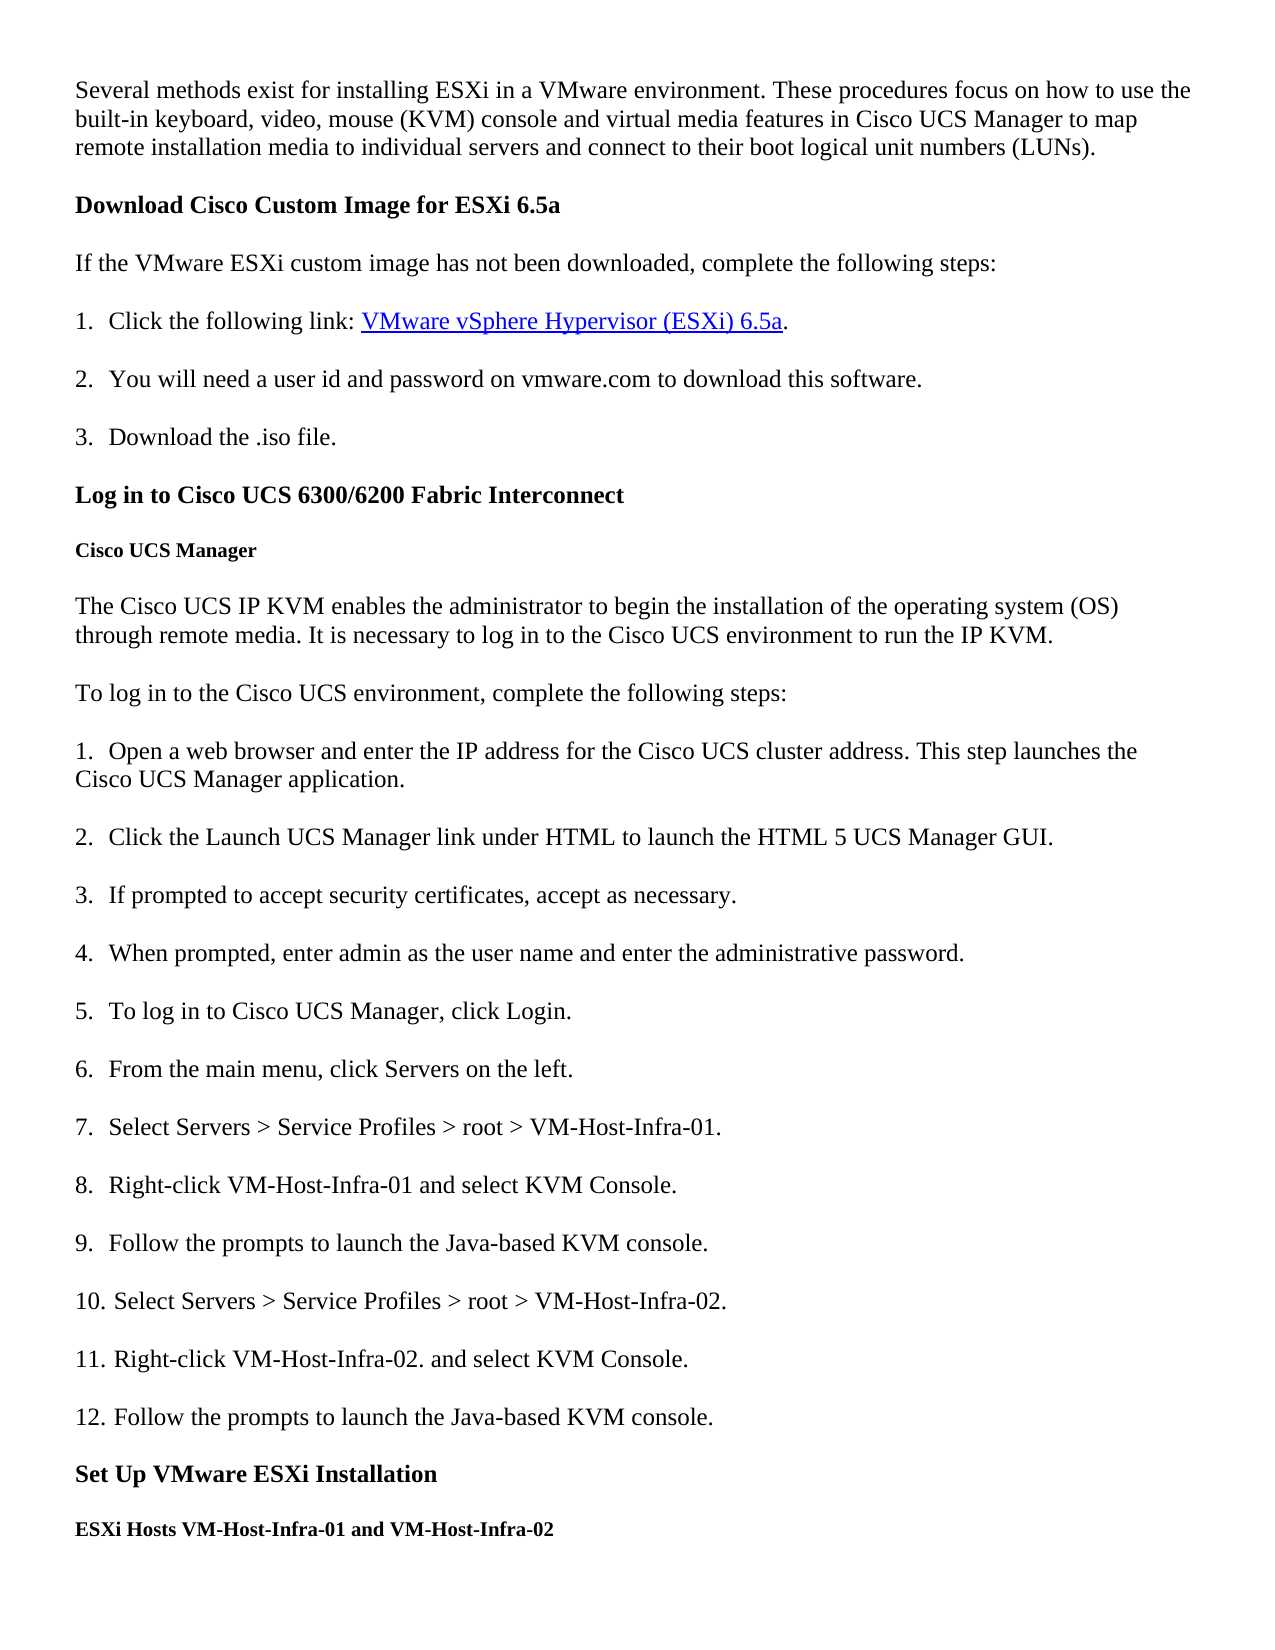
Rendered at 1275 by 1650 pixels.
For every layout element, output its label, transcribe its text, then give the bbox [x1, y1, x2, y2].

text 1. Open a web browser and enter the IP address for the Cisco UCS cluster address. This step launches the Cisco UCS Manager application. [75, 736, 1200, 793]
text 10. Select Servers > Service Profiles > root > VM-Host-Infra-02. [75, 1286, 1200, 1314]
text 5. To log in to Cisco UCS Manager, click Login. [75, 996, 1200, 1025]
text Log in to Cisco UCS 6300/6200 Fabric Interconnect [75, 480, 1200, 509]
text 4. When prompted, enter admin as the user name and enter the administrative password. [75, 938, 1200, 967]
text 9. Follow the prompts to launch the Java-based KVM console. [75, 1228, 1200, 1257]
text 7. Select Servers > Service Profiles > root > VM-Host-Infra-01. [75, 1112, 1200, 1141]
text 2. You will need a user id and password on vmware.com to download this software. [75, 364, 1200, 393]
text Cisco UCS Manager [75, 538, 1200, 562]
text 12. Follow the prompts to launch the Java-based KVM console. [75, 1402, 1200, 1430]
text The Cisco UCS IP KVM enables the administrator to begin the installation of the operating system (OS) through remote media. It is necessary to log in to the Cisco UCS environment to run the IP KVM. [75, 591, 1200, 649]
text To log in to the Cisco UCS environment, complete the following steps: [75, 678, 1200, 707]
text 3. If prompted to accept security certificates, accept as necessary. [75, 880, 1200, 909]
text 2. Click the Launch UCS Manager link under HTML to launch the HTML 5 UCS Manager GUI. [75, 822, 1200, 851]
text 11. Right-click VM-Host-Infra-02. and select KVM Console. [75, 1344, 1200, 1372]
text ESXi Hosts VM-Host-Infra-01 and VM-Host-Infra-02 [75, 1517, 1200, 1541]
text Several methods exist for installing ESXi in a VMware environment. These procedures focus on how to use the built-in keyboard, video, mouse (KVM) console and virtual media features in Cisco UCS Manager to map remote installation media to individual servers and connect to their boot logical unit numbers (LUNs). [75, 75, 1200, 161]
text If the VMware ESXi custom image has not been downloaded, complete the following steps: [75, 248, 1200, 277]
text 3. Download the .iso file. [75, 422, 1200, 451]
text 8. Right-click VM-Host-Infra-01 and select KVM Console. [75, 1170, 1200, 1199]
text 6. From the main menu, click Servers on the left. [75, 1054, 1200, 1083]
text Download Cisco Custom Image for ESXi 6.5a [75, 190, 1200, 219]
text Set Up VMware ESXi Installation [75, 1459, 1200, 1488]
text 1. Click the following link: VMware vSphere Hypervisor (ESXi) 6.5a. [75, 306, 1200, 335]
